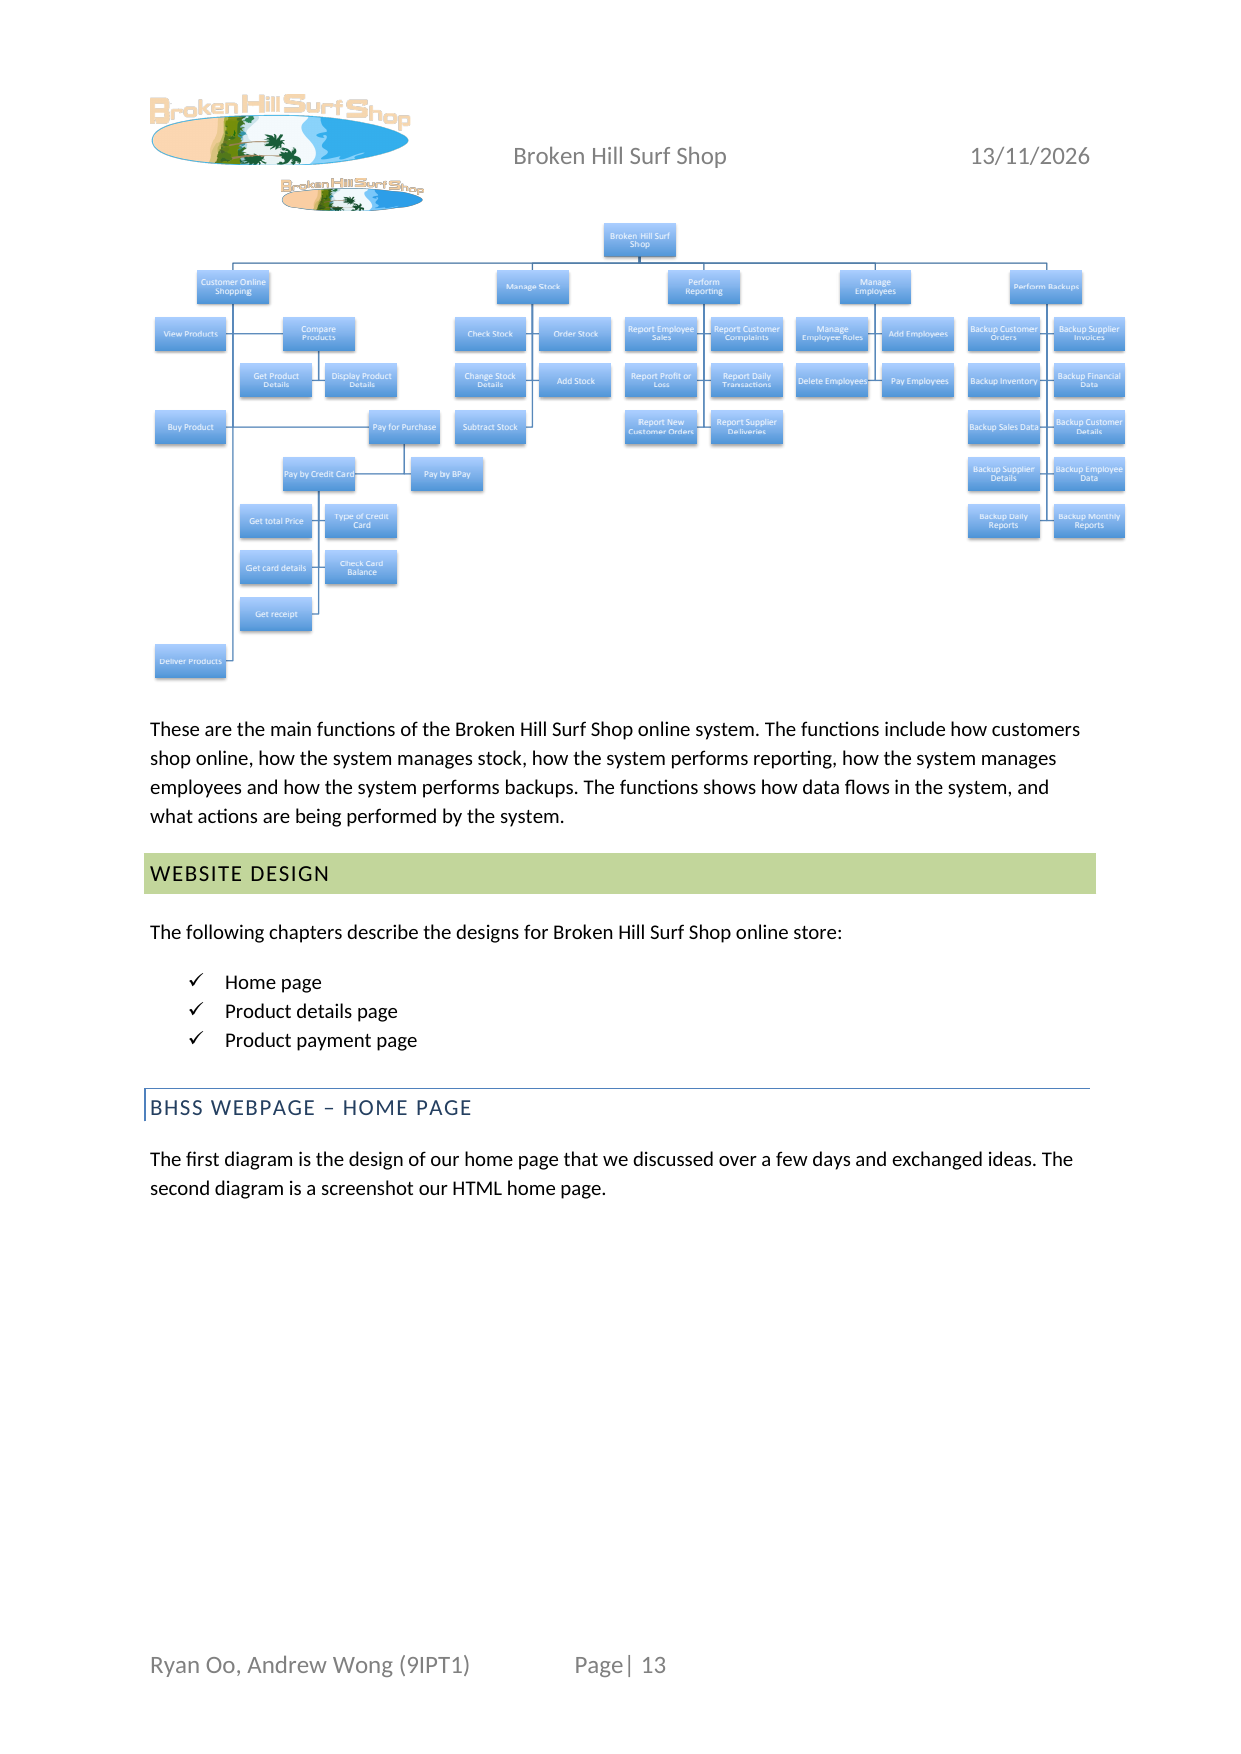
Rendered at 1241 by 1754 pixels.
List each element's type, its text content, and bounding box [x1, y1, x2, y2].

list Product details page [187, 998, 1090, 1023]
text The following chapters describe the designs for Broken Hill Surf Shop online store: [150, 919, 1090, 944]
text The first diagram is the design of our home page that we discussed over a few days and exchanged ideas. The second diagram is a screenshot our HTML home page. [150, 1146, 1090, 1201]
subtitle Website Design [150, 860, 1090, 888]
subtitle BHSS Webpage – home page [146, 1089, 1090, 1121]
text These are the main functions of the Broken Hill Surf Shop online system. The functions include how customers shop online, how the system manages stock, how the system performs reporting, how the system manages employees and how the system performs backups. The functions shows how data flows in the system, and what actions are being performed by the system. [150, 716, 1090, 829]
list Home page [187, 969, 1090, 994]
list Product payment page [187, 1027, 1090, 1053]
